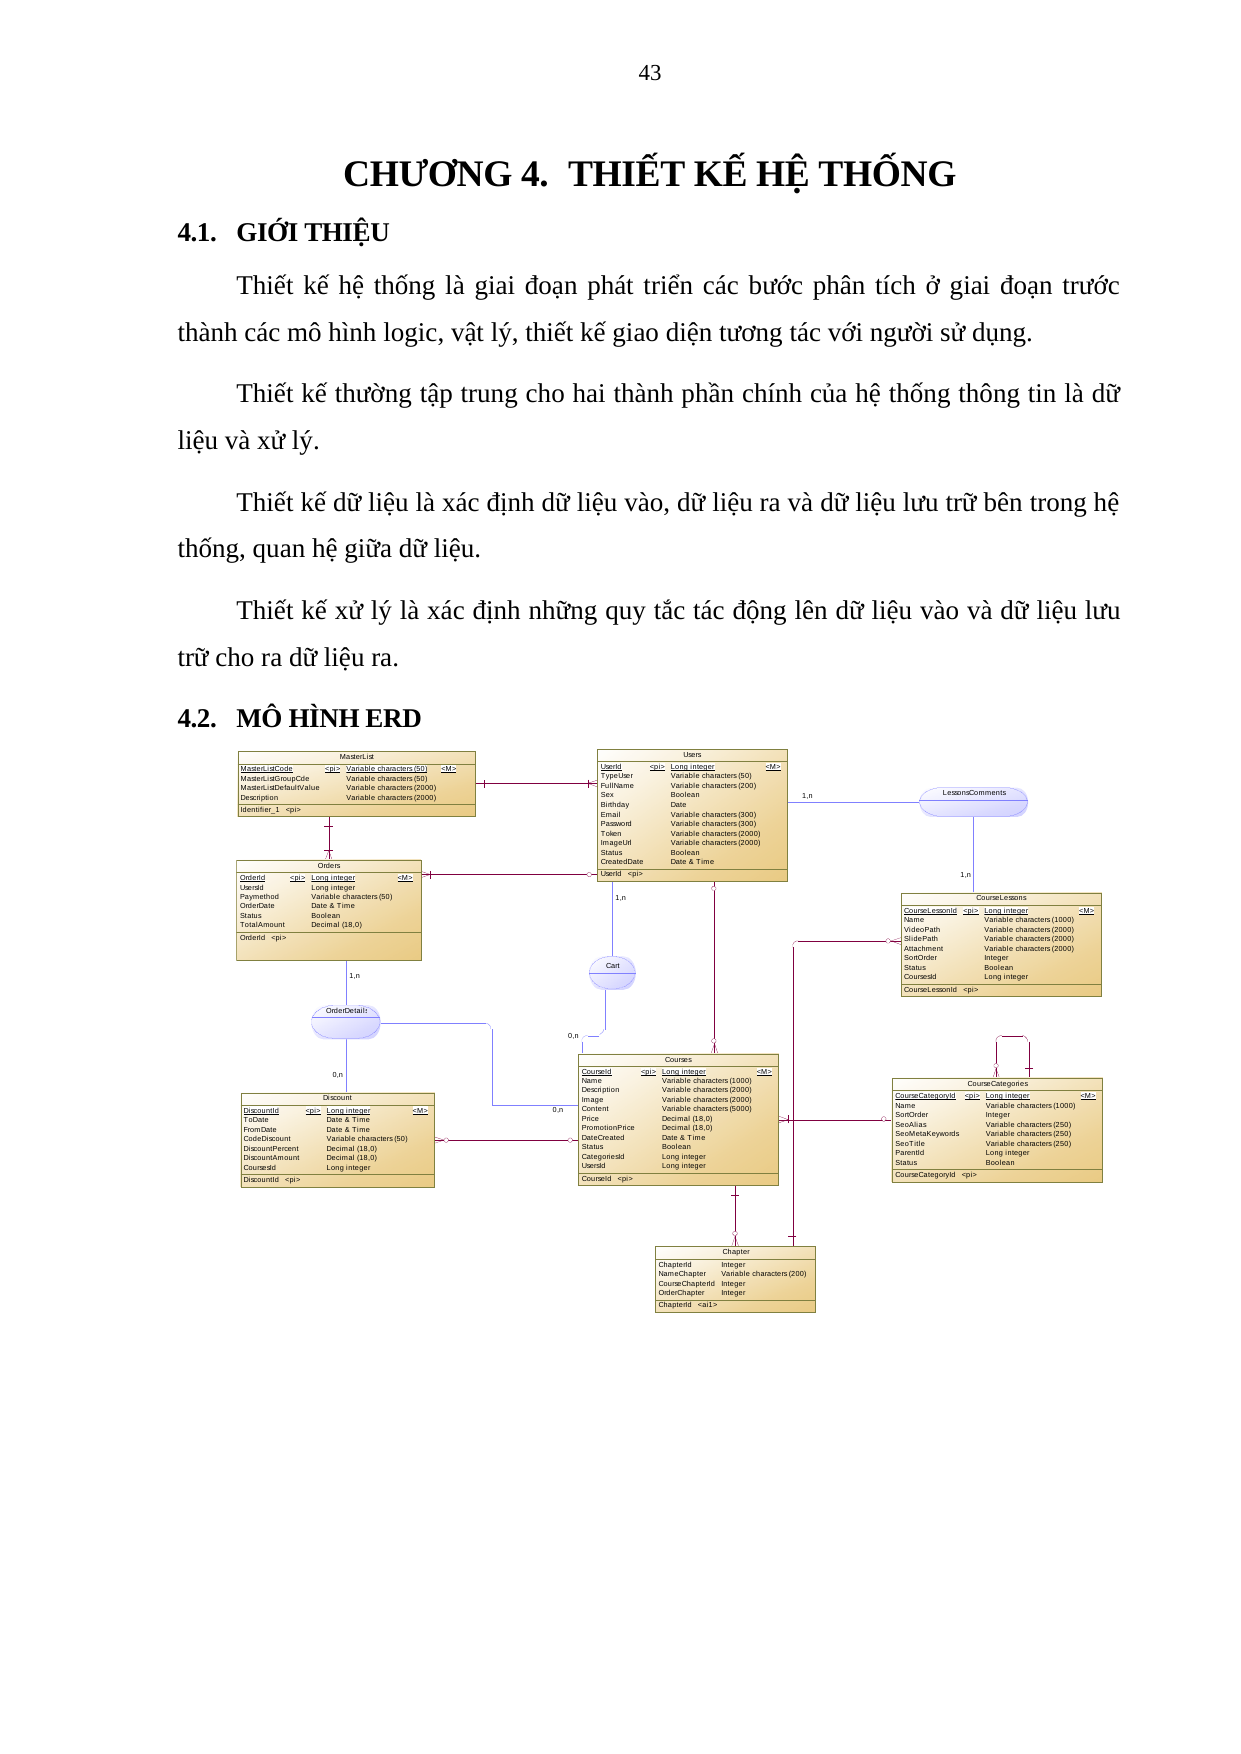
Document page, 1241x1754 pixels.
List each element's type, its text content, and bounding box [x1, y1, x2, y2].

text Thiết kế dữ liệu là xác định dữ liệu vào, dữ liệu ra và dữ liệu lưu trữ bên trong hệ thống, quan hệ giữa dữ liệu. [177, 486, 1122, 563]
text Thiết kế xử lý là xác định những quy tắc tác động lên dữ liệu vào và dữ liệu lưu trữ cho ra dữ liệu ra. [177, 594, 1122, 672]
list GIỚI THIỆU [177, 216, 1122, 247]
list THIẾT KẾ HỆ THỐNG [177, 151, 1122, 194]
list MÔ HÌNH ERD [177, 702, 1122, 733]
text Thiết kế thường tập trung cho hai thành phần chính của hệ thống thông tin là dữ liệu và xử lý. [177, 377, 1122, 455]
text Thiết kế hệ thống là giai đoạn phát triển các bước phân tích ở giai đoạn trước thành các mô hình logic, vật lý, thiết kế giao diện tương tác với người sử dụng. [177, 269, 1122, 347]
